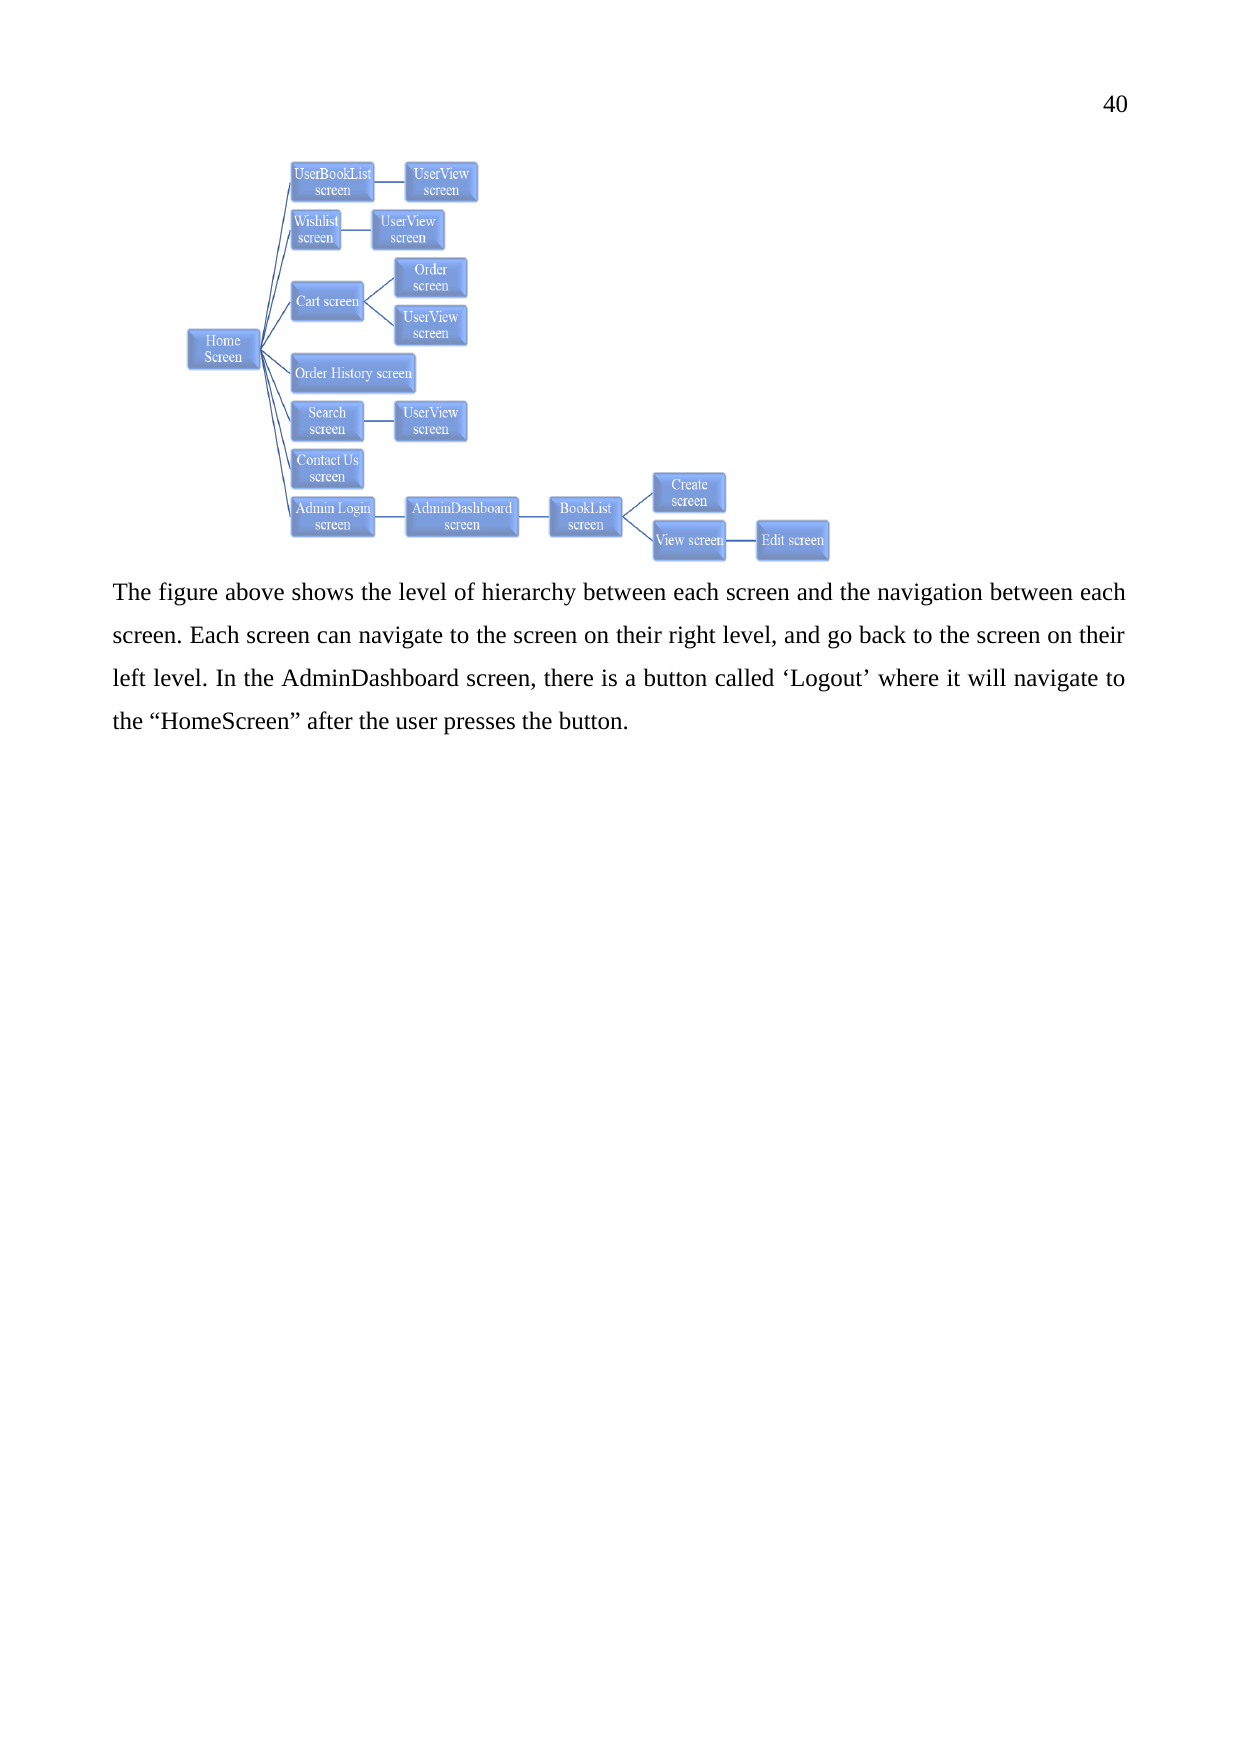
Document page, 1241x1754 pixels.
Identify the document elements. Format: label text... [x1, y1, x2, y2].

text The figure above shows the level of hierarchy between each screen and the navigation between each screen. Each screen can navigate to the screen on their right level, and go back to the screen on their left level. In the AdminDashboard screen, there is a button called ‘Logout’ where it will navigate to the “HomeScreen” after the user presses the button. [112, 577, 1128, 735]
picture [112, 159, 904, 563]
